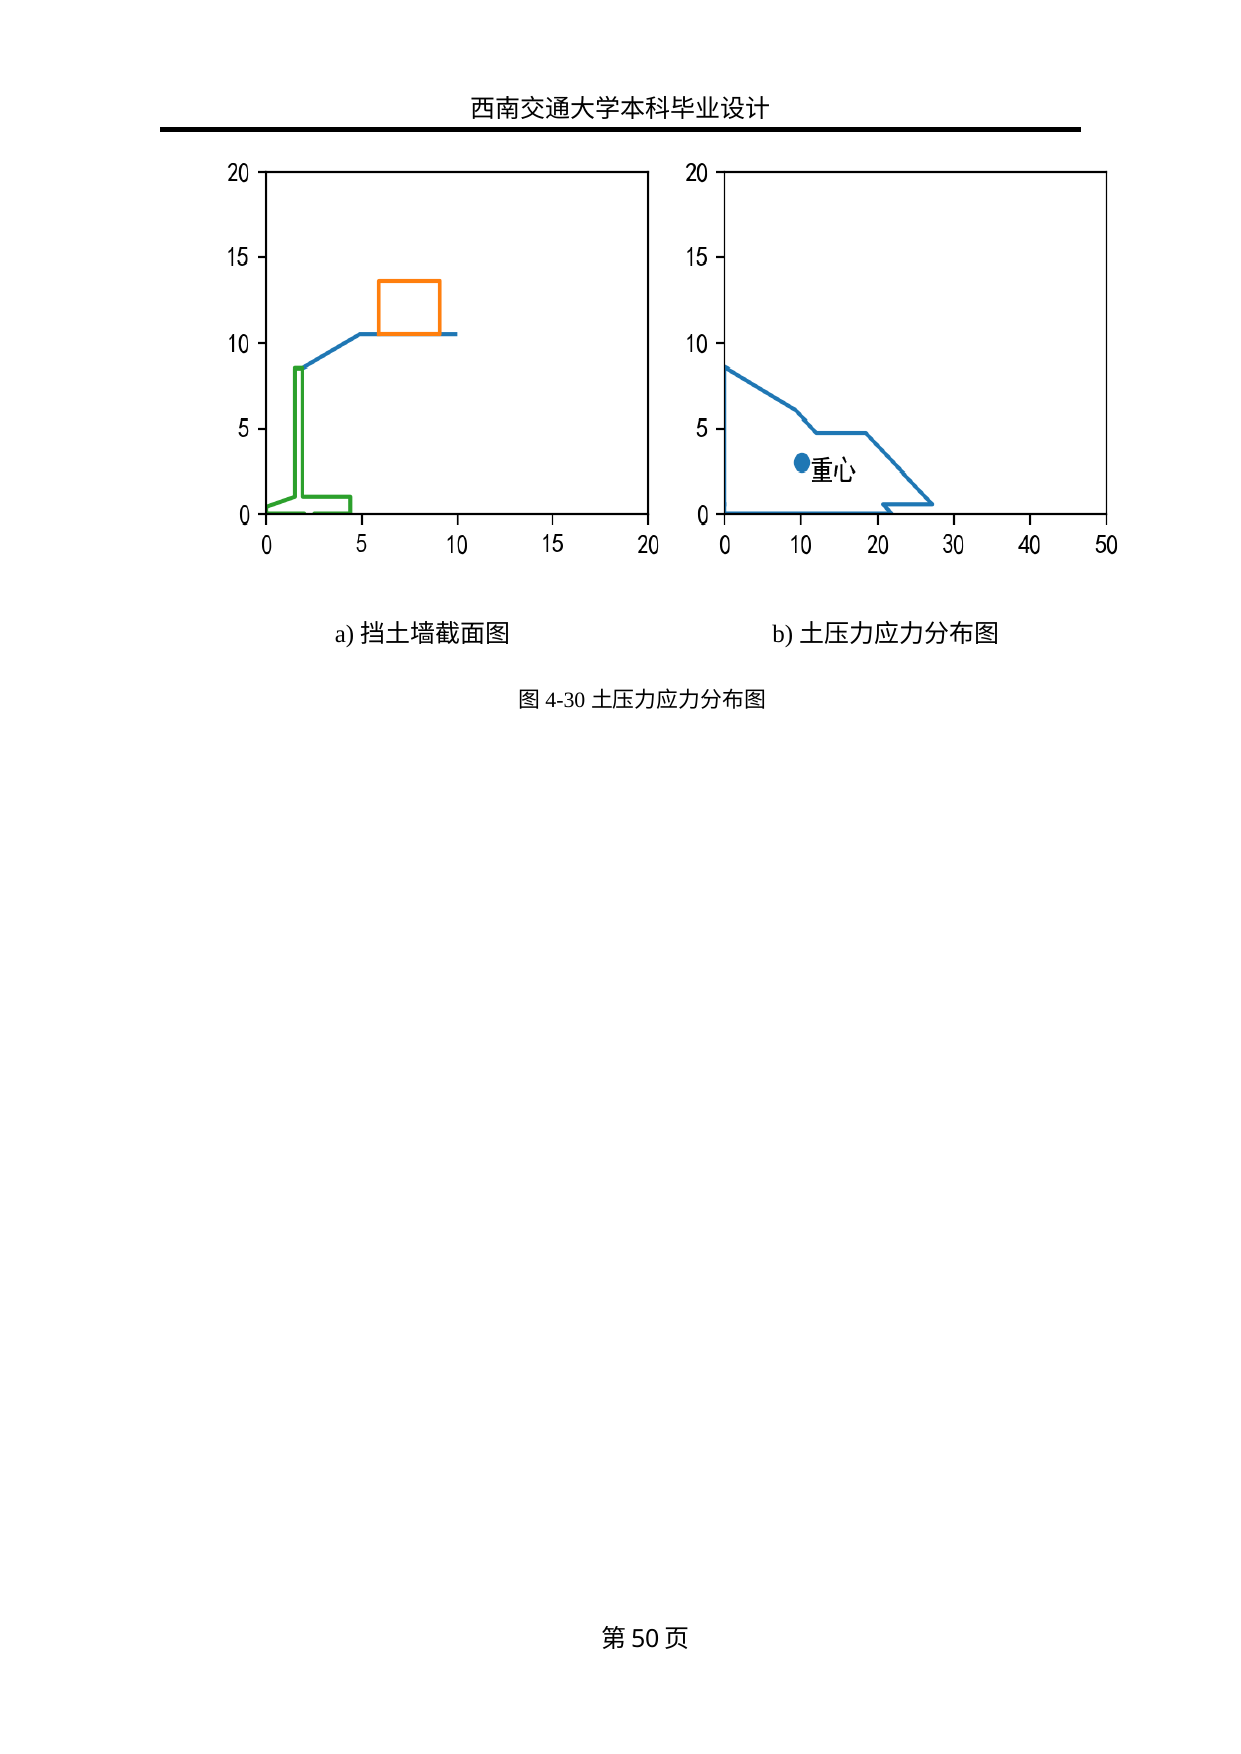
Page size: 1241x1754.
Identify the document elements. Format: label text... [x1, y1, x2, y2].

text a) 挡土墙截面图 b) 土压力应力分布图 [159, 599, 1081, 664]
picture [209, 162, 1133, 577]
